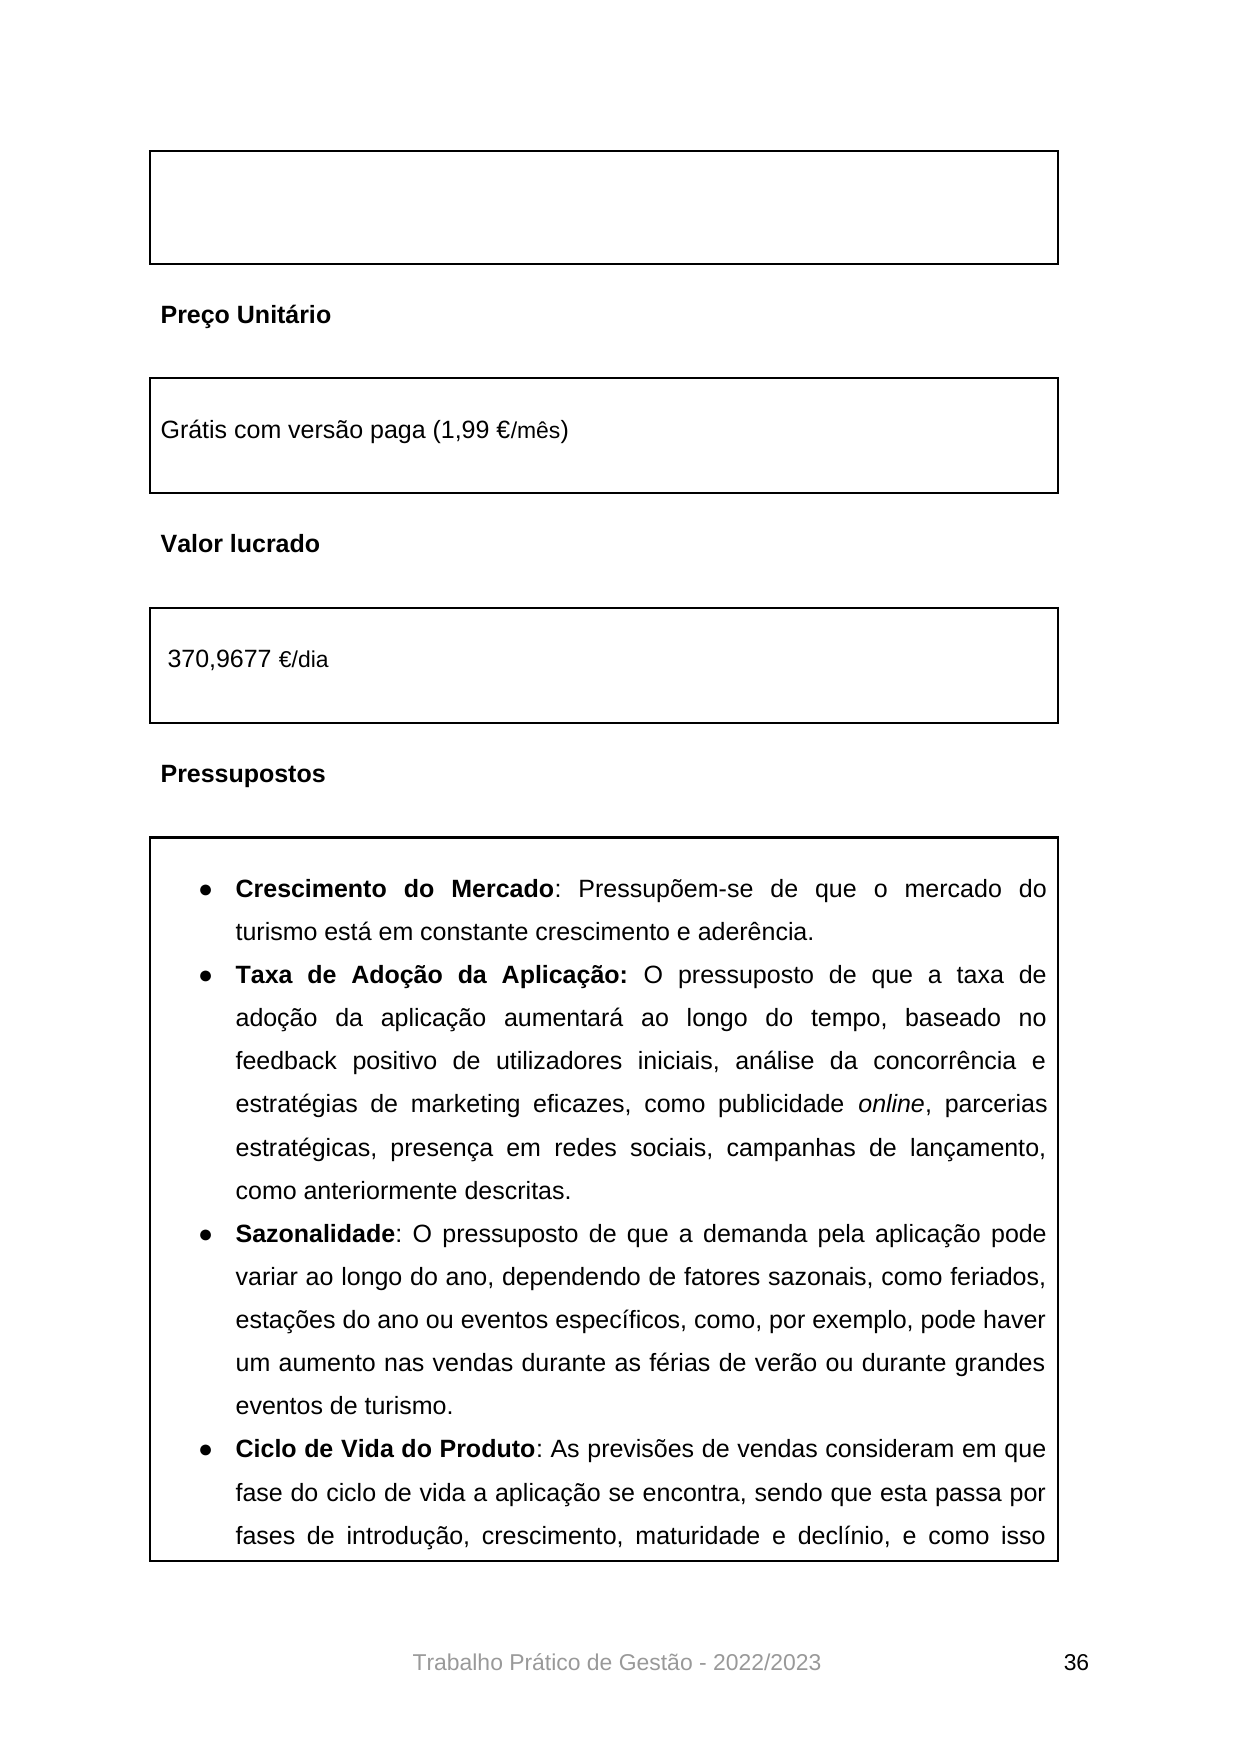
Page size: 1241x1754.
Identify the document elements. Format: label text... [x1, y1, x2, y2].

table_cell 370,9677 €/dia [151, 609, 1057, 722]
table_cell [151, 839, 1057, 1560]
table_cell Preço Unitário [150, 265, 1058, 377]
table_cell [151, 152, 1057, 262]
table_cell Valor lucrado [150, 494, 1058, 607]
table_cell Grátis com versão paga (1,99 €/mês) [151, 379, 1057, 492]
table_cell Pressupostos [150, 724, 1058, 836]
